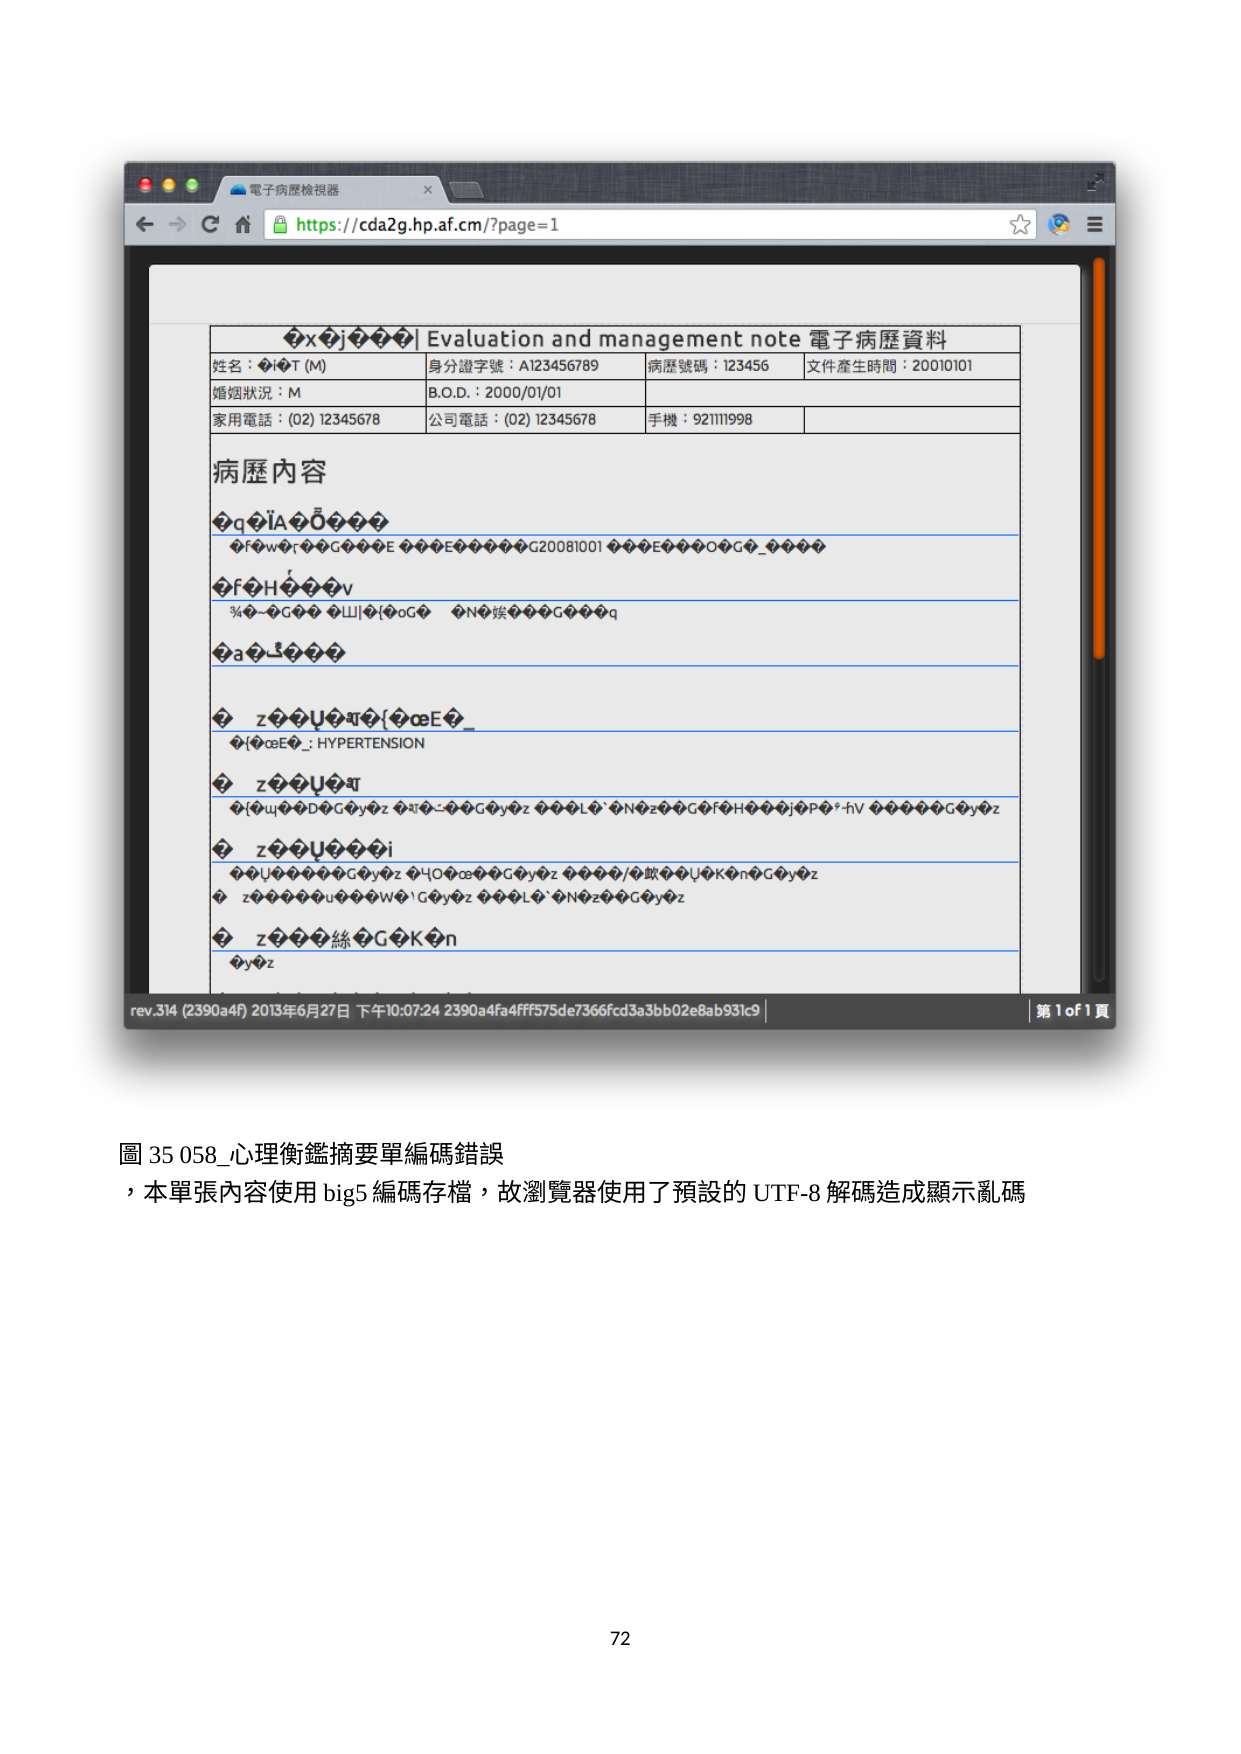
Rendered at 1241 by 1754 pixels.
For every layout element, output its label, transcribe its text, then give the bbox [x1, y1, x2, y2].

picture [58, 121, 1182, 1121]
text 圖 35 058_心理衡鑑摘要單編碼錯誤 [118, 1134, 1122, 1172]
text ，本單張內容使用big5編碼存檔，故瀏覽器使用了預設的UTF-8解碼造成顯示亂碼 [118, 1172, 1122, 1209]
